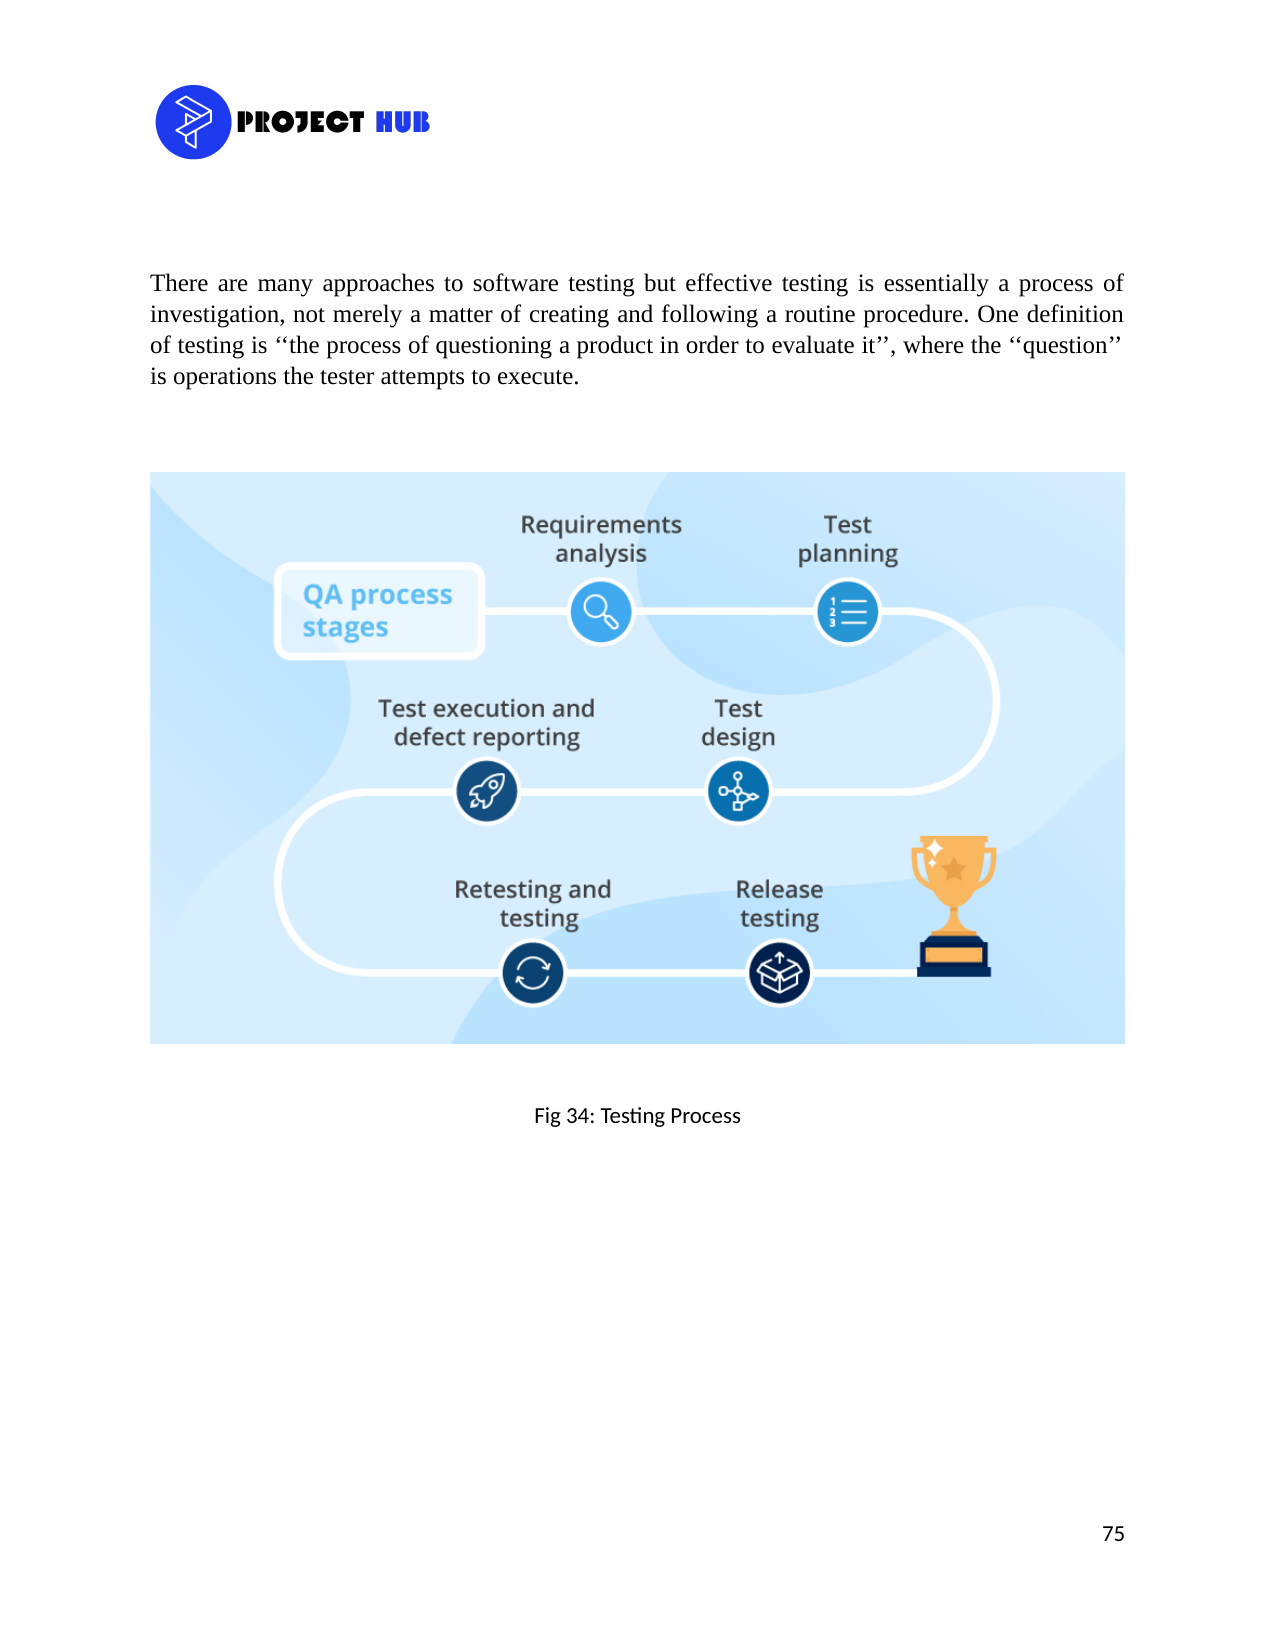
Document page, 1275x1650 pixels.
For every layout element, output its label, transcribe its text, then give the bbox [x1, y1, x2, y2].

picture [150, 472, 1125, 1044]
picture [150, 75, 454, 164]
text There are many approaches to software testing but effective testing is essentially a process of investigation, not merely a matter of creating and following a routine procedure. One definition of testing is ‘‘the process of questioning a product in order to evaluate it’’, where the ‘‘question’’ is operations the tester attempts to execute. [150, 268, 1125, 390]
text Fig 34: Testing Process [150, 1101, 1125, 1129]
